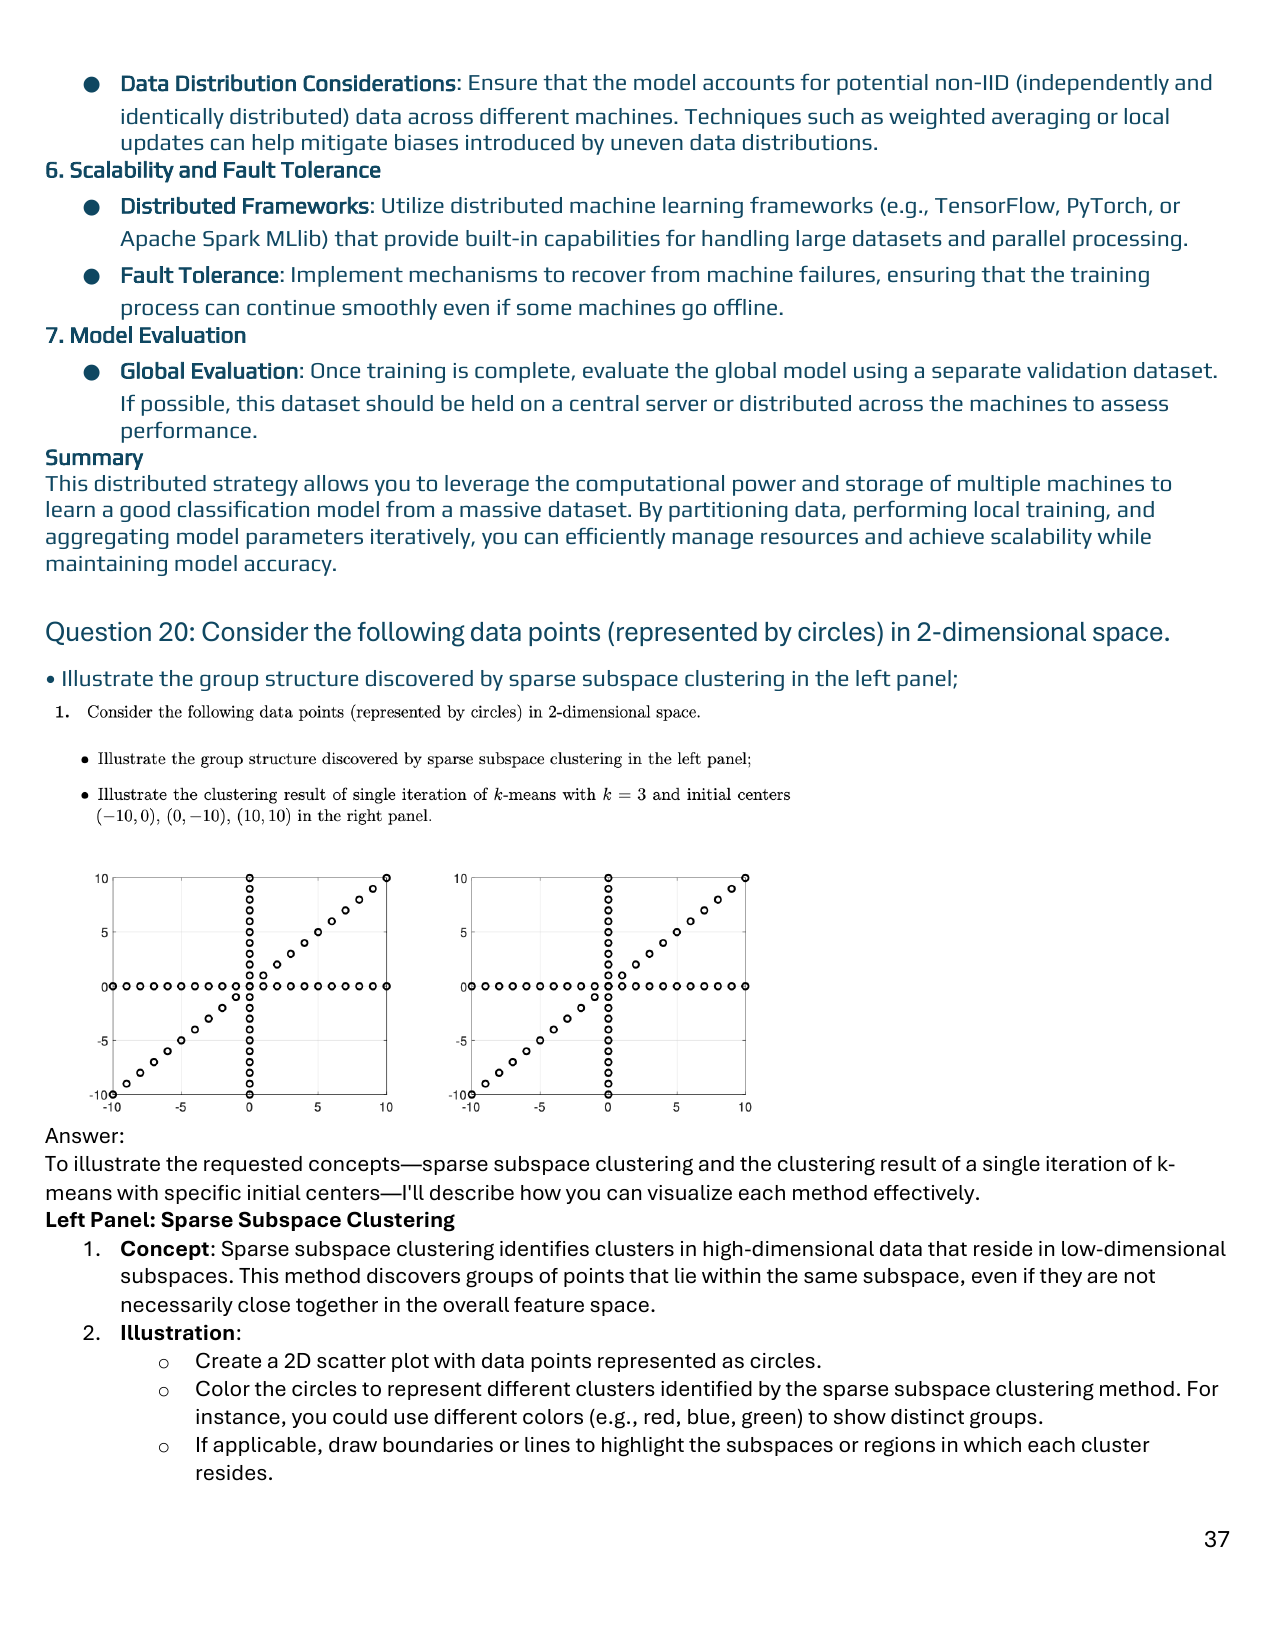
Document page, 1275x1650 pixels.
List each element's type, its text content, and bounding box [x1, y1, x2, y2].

text • Illustrate the group structure discovered by sparse subspace clustering in the left panel; [45, 665, 1230, 692]
text Answer: [45, 1122, 1230, 1150]
list Color the circles to represent different clusters identified by the sparse subspace clustering method. For instance, you could use different colors (e.g., red, blue, green) to show distinct groups. [157, 1374, 1230, 1431]
list Data Distribution Considerations: Ensure that the model accounts for potential non-IID (independently and identically distributed) data across different machines. Techniques such as weighted averaging or local updates can help mitigate biases introduced by uneven data distributions. [82, 60, 1230, 156]
list If applicable, draw boundaries or lines to highlight the subspaces or regions in which each cluster resides. [157, 1431, 1230, 1487]
list Concept: Sparse subspace clustering identifies clusters in high-dimensional data that reside in low-dimensional subspaces. This method discovers groups of points that lie within the same subspace, even if they are not necessarily close together in the overall feature space. [82, 1234, 1230, 1318]
text This distributed strategy allows you to leverage the computational power and storage of multiple machines to learn a good classification model from a massive dataset. By partitioning data, performing local training, and aggregating model parameters iteratively, you can efficiently manage resources and achieve scalability while maintaining model accuracy. [45, 470, 1230, 576]
list Illustration: [82, 1318, 1230, 1346]
text Left Panel: Sparse Subspace Clustering [45, 1206, 1230, 1234]
list Fault Tolerance: Implement mechanisms to recover from machine failures, ensuring that the training process can continue smoothly even if some machines go offline. [82, 252, 1230, 321]
picture [45, 691, 793, 1123]
list Distributed Frameworks: Utilize distributed machine learning frameworks (e.g., TensorFlow, PyTorch, or Apache Spark MLlib) that provide built-in capabilities for handling large datasets and parallel processing. [82, 182, 1230, 252]
text 7. Model Evaluation [45, 321, 1230, 347]
text To illustrate the requested concepts—sparse subspace clustering and the clustering result of a single iteration of k-means with specific initial centers—I'll describe how you can visualize each method effectively. [45, 1150, 1230, 1206]
text Summary [45, 443, 1230, 470]
text 6. Scalability and Fault Tolerance [45, 156, 1230, 182]
list Global Evaluation: Once training is complete, evaluate the global model using a separate validation dataset. If possible, this dataset should be held on a central server or distributed across the machines to assess performance. [82, 347, 1230, 443]
list Create a 2D scatter plot with data points represented as circles. [157, 1346, 1230, 1374]
subtitle Question 20: Consider the following data points (represented by circles) in 2-dimensional space. [45, 614, 1230, 649]
